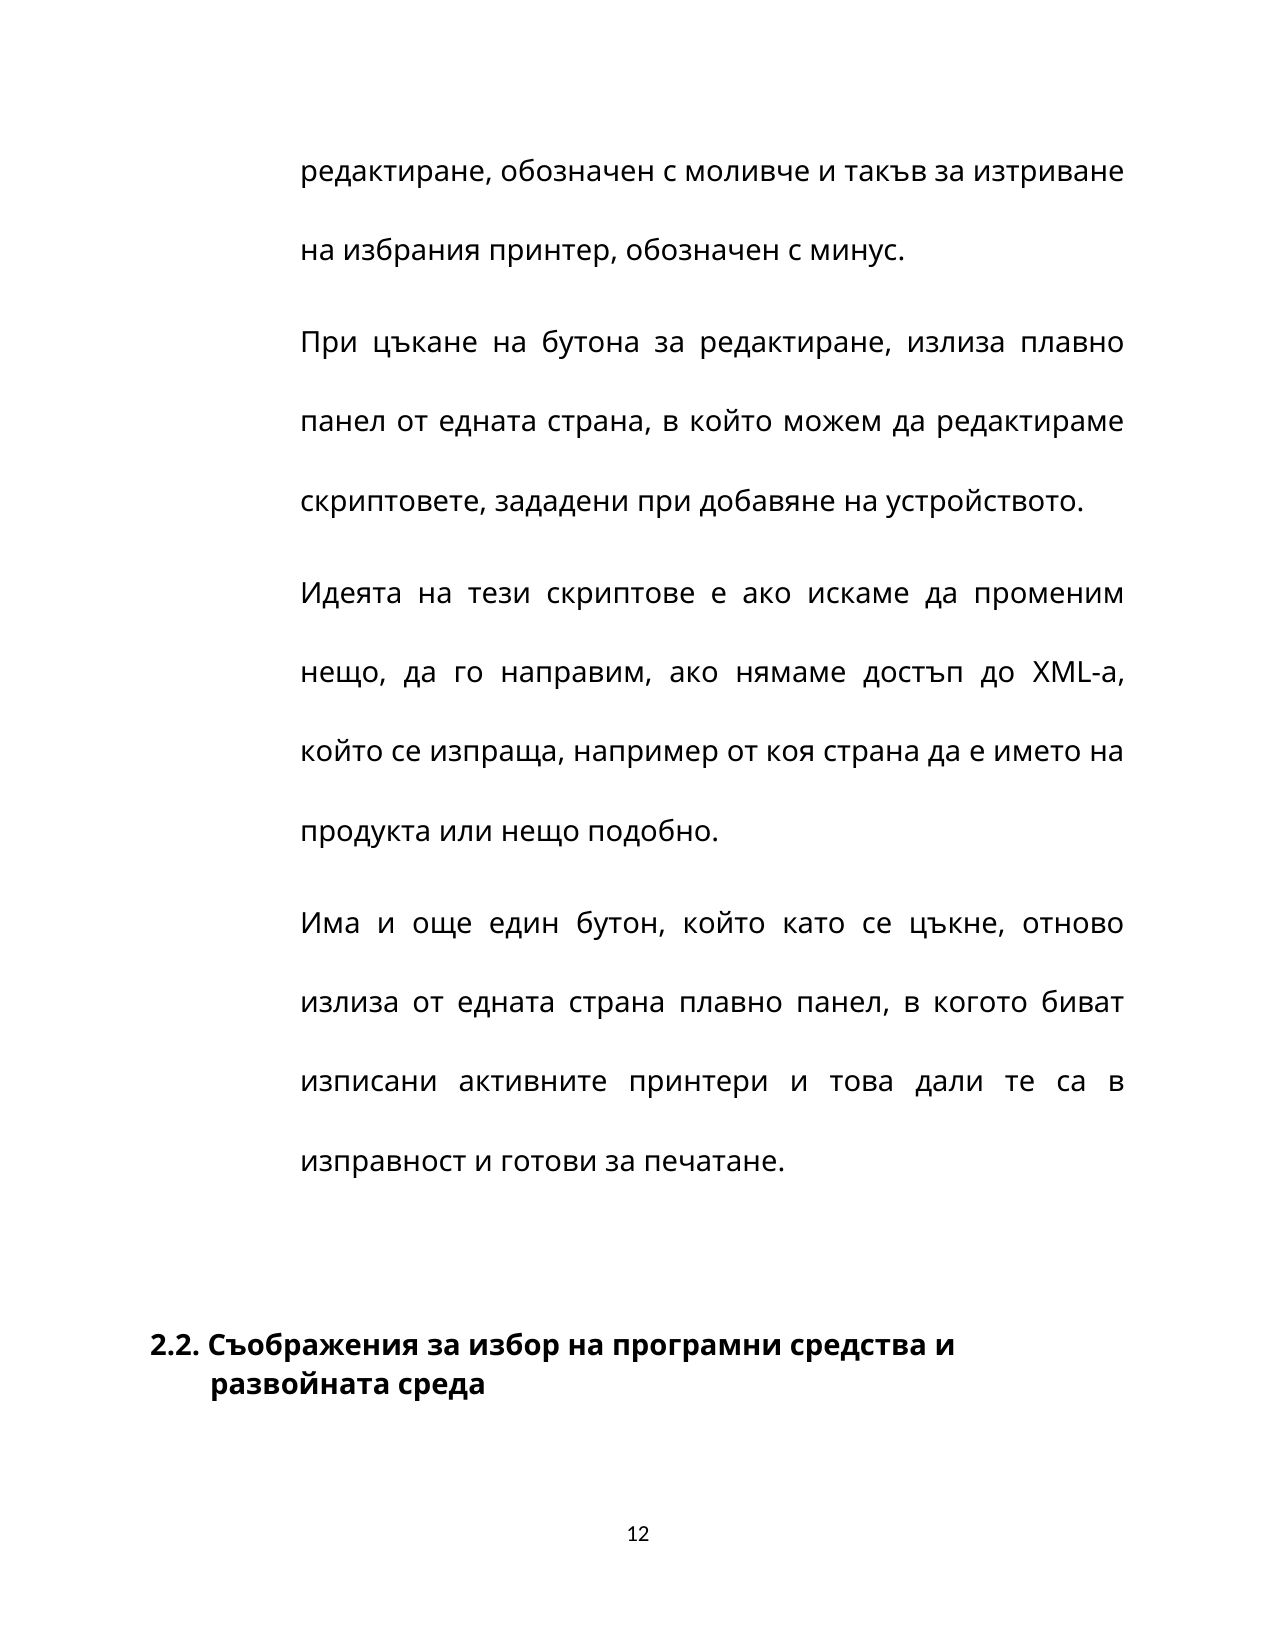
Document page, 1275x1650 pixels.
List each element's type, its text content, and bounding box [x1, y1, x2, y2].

subtitle 2.2. Съображения за избор на програмни средства и развойната среда [150, 1324, 1125, 1403]
text Идеята на тези скриптове е ако искаме да променим нещо, да го направим, ако нямаме достъп до XML-a, който се изпраща, например от коя страна да е името на продукта или нещо подобно. [300, 572, 1125, 850]
text При цъкане на бутона за редактиране, излиза плавно панел от едната страна, в който можем да редактираме скриптовете, зададени при добавяне на устройството. [300, 321, 1125, 520]
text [300, 150, 1125, 269]
text Има и още един бутон, който като се цъкне, отново излиза от едната страна плавно панел, в когото биват изписани активните принтери и това дали те са в изправност и готови за печатане. [300, 902, 1125, 1180]
